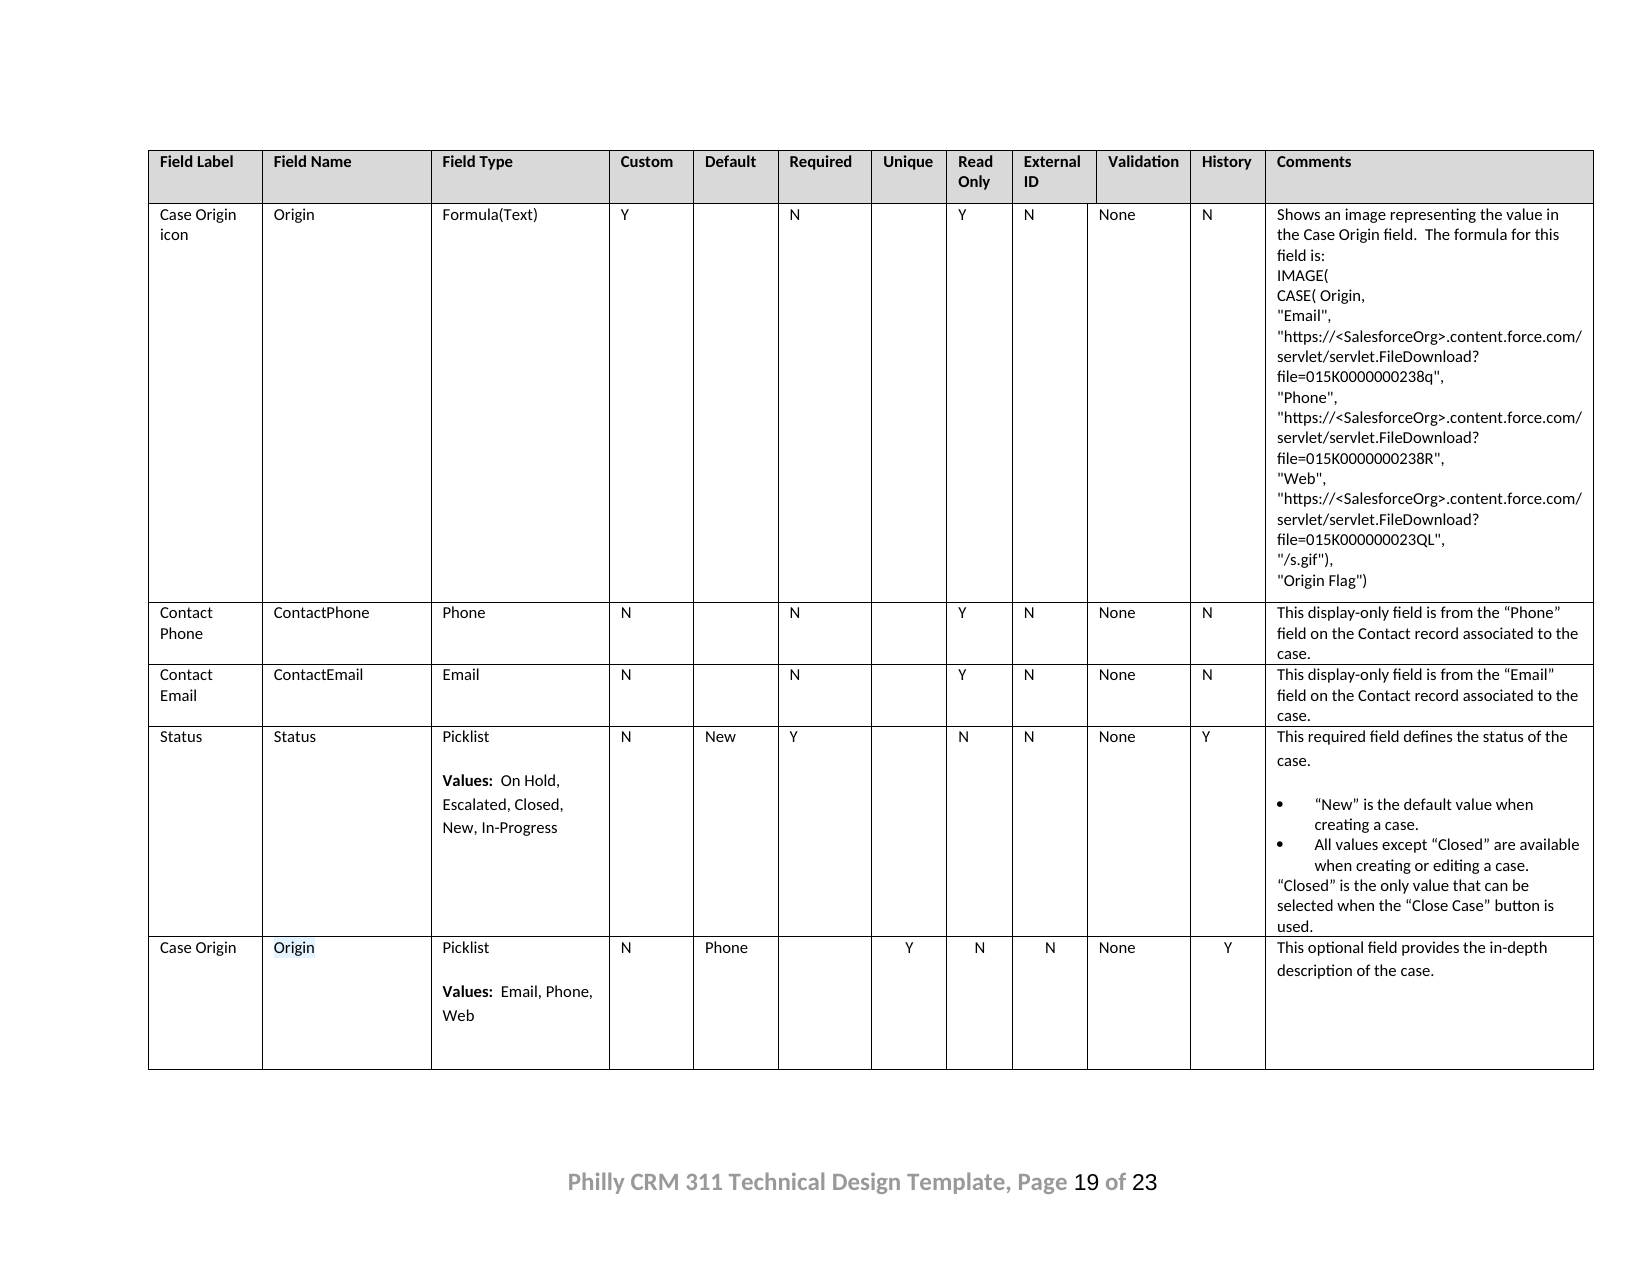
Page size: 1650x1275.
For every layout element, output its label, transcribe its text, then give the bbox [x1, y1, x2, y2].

table_cell N [610, 603, 693, 663]
table_cell N [779, 603, 871, 663]
table_cell Phone [694, 937, 778, 1069]
table_header Comments [1266, 151, 1593, 203]
table_cell Status [263, 727, 431, 936]
table_cell N [1013, 665, 1087, 726]
table_cell N [947, 937, 1012, 1069]
table_header Validation [1097, 151, 1190, 203]
table_cell Y [610, 204, 693, 602]
table_header Field Name [263, 151, 431, 203]
table_cell N [1013, 204, 1087, 602]
table_cell N [779, 665, 871, 726]
table_cell N [947, 727, 1012, 936]
table_cell [694, 204, 778, 602]
table_header Field Label [149, 151, 262, 203]
table_cell Picklist Values: On Hold, Escalated, Closed, New, In-Progress [432, 727, 609, 936]
table_cell New [694, 727, 778, 936]
table_cell Y [779, 727, 871, 936]
table_cell ContactEmail [263, 665, 431, 726]
table_header External ID [1013, 151, 1096, 203]
table_cell [872, 727, 946, 936]
table_cell This display-only field is from the “Email” field on the Contact record associated to the case. [1266, 665, 1593, 726]
table_cell Formula(Text) [432, 204, 609, 602]
table_cell Status [149, 727, 262, 936]
table_header History [1191, 151, 1265, 203]
table_header Field Type [432, 151, 609, 203]
table_cell N [1191, 204, 1265, 602]
table_cell Y [947, 665, 1012, 726]
table_cell N [1013, 727, 1087, 936]
table_cell Y [947, 204, 1012, 602]
table_cell N [1013, 937, 1087, 1069]
table_cell Picklist Values: Email, Phone, Web [432, 937, 609, 1069]
table_cell None [1088, 204, 1190, 602]
table_cell This required field defines the status of the case. “New” is the default value when creating a case. All values except “Closed” are available when creating or editing a case. “Closed” is the only value that can be selected when the “Close Case” button is used. [1266, 727, 1593, 936]
table_header Required [779, 151, 871, 203]
table_cell This display-only field is from the “Phone” field on the Contact record associated to the case. [1266, 603, 1593, 663]
table_cell N [1191, 603, 1265, 663]
table_cell Contact Phone [149, 603, 262, 663]
table_cell N [1013, 603, 1087, 663]
table_cell [872, 665, 946, 726]
table_cell None [1088, 665, 1190, 726]
table_cell N [610, 665, 693, 726]
table_cell Case Origin icon [149, 204, 262, 602]
table_cell [779, 937, 871, 1069]
table_header Default [694, 151, 778, 203]
table_cell Y [1191, 727, 1265, 936]
table_cell Y [947, 603, 1012, 663]
table_cell N [779, 204, 871, 602]
table_cell Y [1191, 937, 1265, 1069]
table_cell N [610, 937, 693, 1069]
table_cell Shows an image representing the value in the Case Origin field. The formula for this field is: IMAGE( CASE( Origin, "Email", "https://<SalesforceOrg>.content.force.com/servlet/servlet.FileDownload?file=015K0000000238q", "Phone", "https://<SalesforceOrg>.content.force.com/servlet/servlet.FileDownload?file=015K0000000238R", "Web", "https://<SalesforceOrg>.content.force.com/servlet/servlet.FileDownload?file=015K000000023QL", "/s.gif"), "Origin Flag") [1266, 204, 1593, 602]
table_cell Email [432, 665, 609, 726]
table_header Custom [610, 151, 693, 203]
table_cell [694, 665, 778, 726]
table_cell None [1088, 603, 1190, 663]
table_cell Phone [432, 603, 609, 663]
table_cell Case Origin [149, 937, 262, 1069]
table_cell N [1191, 665, 1265, 726]
table_cell None [1088, 727, 1190, 936]
table_cell Contact Email [149, 665, 262, 726]
table_cell [872, 603, 946, 663]
table_header Unique [872, 151, 946, 203]
table_header Read Only [947, 151, 1012, 203]
table_cell [694, 603, 778, 663]
table_cell Y [872, 937, 946, 1069]
table_cell ContactPhone [263, 603, 431, 663]
table_cell Origin [263, 937, 431, 1069]
table_cell [872, 204, 946, 602]
table_cell This optional field provides the in-depth description of the case. [1266, 937, 1593, 1069]
table_cell N [610, 727, 693, 936]
table_cell None [1088, 937, 1190, 1069]
table_cell Origin [263, 204, 431, 602]
